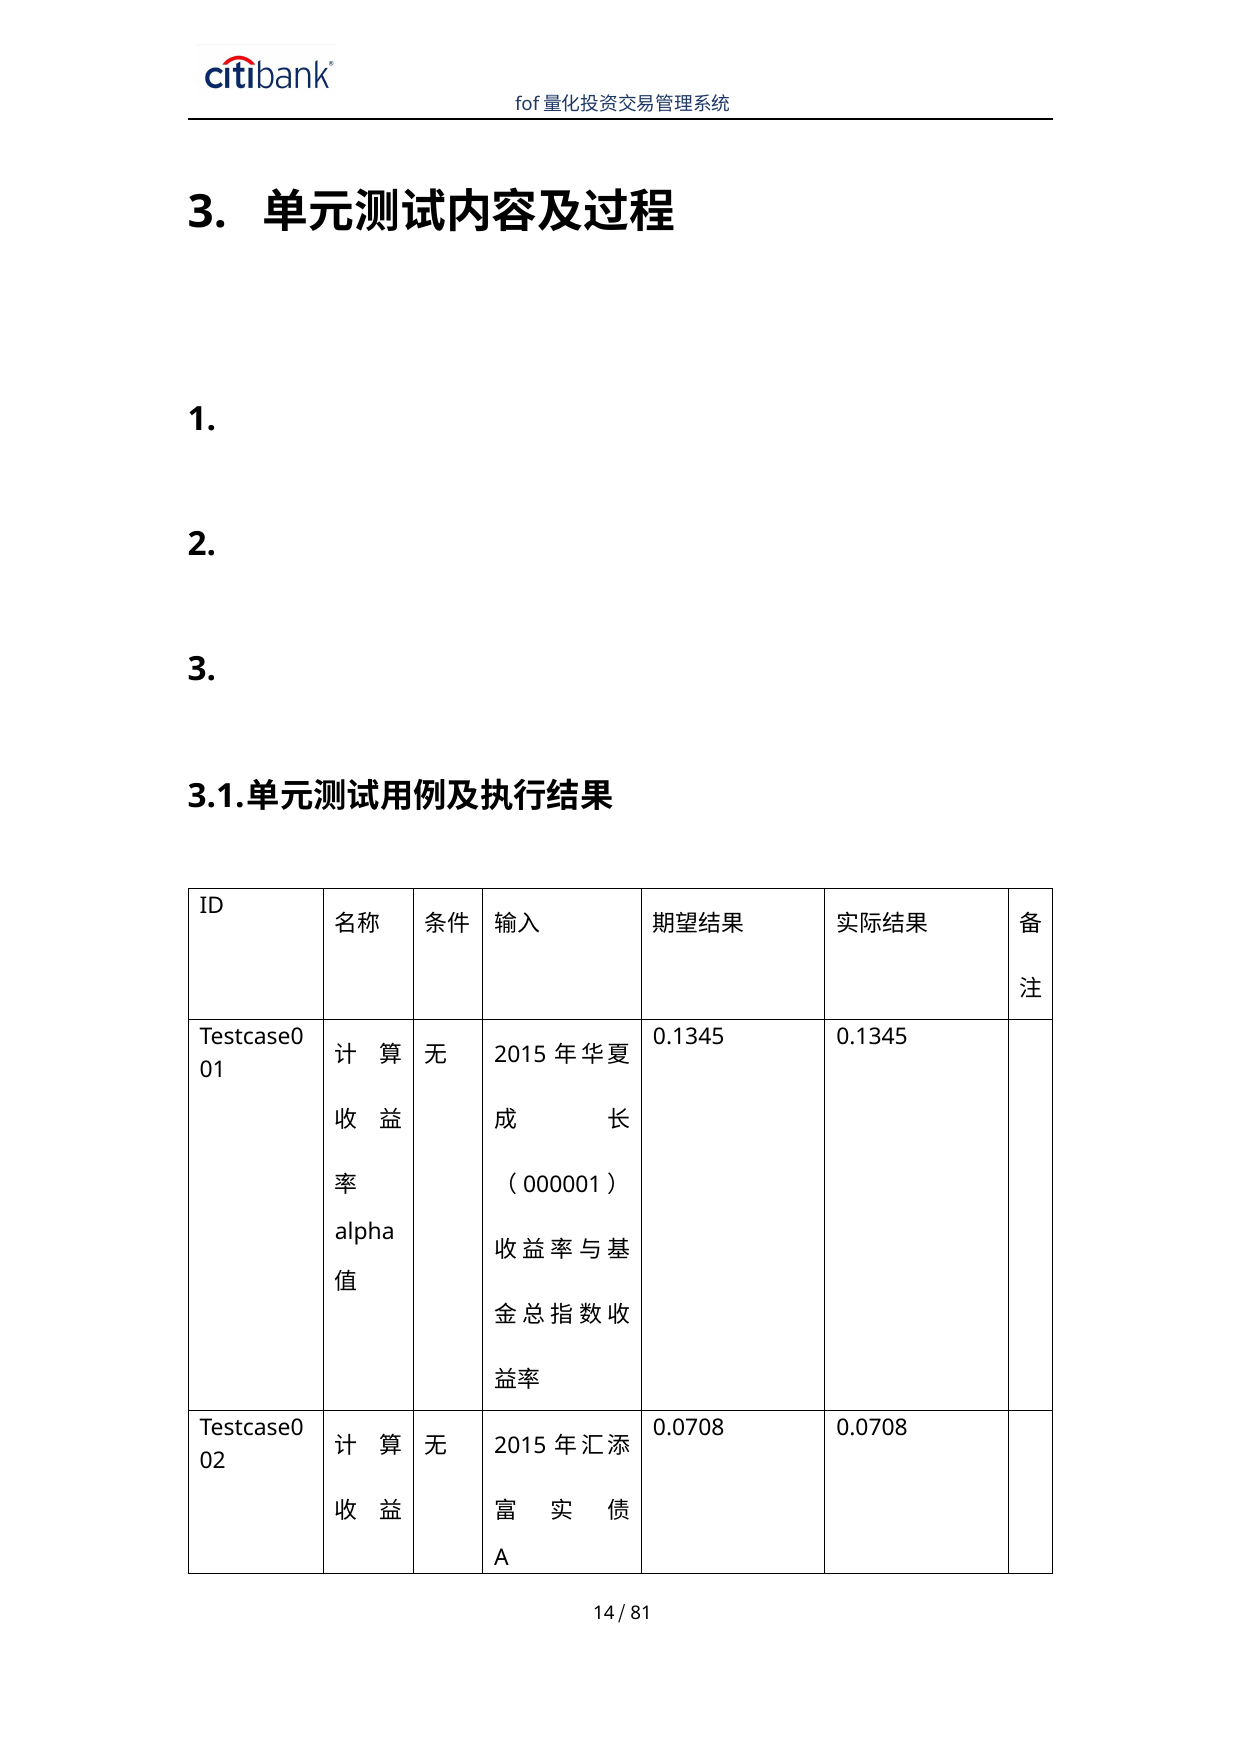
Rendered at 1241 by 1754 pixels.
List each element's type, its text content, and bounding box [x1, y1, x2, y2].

table_header 期望结果 [642, 889, 824, 1019]
table_header 名称 [324, 889, 413, 1019]
table_header 备注 [1009, 889, 1052, 1019]
table_cell 0.0708 [642, 1411, 824, 1573]
table_cell [1009, 1411, 1052, 1573]
table_cell [1009, 1020, 1052, 1410]
table_cell 计算收益率alpha值 [324, 1411, 413, 1573]
table_header 输入 [483, 889, 641, 1019]
table_cell 0.1345 [642, 1020, 824, 1410]
table_cell 无 [414, 1020, 482, 1410]
table_cell Testcase002 [189, 1411, 323, 1573]
table_cell 计算收益率alpha值 [324, 1020, 413, 1410]
table_cell 0.0708 [825, 1411, 1008, 1573]
table_cell 2015年华夏成长（000001）收益率与基金总指数收益率 [483, 1020, 641, 1410]
table_cell 无 [414, 1411, 482, 1573]
table_header 实际结果 [825, 889, 1008, 1019]
picture [195, 44, 337, 99]
subtitle 单元测试用例及执行结果 [187, 760, 1053, 825]
table_header ID [189, 889, 323, 1019]
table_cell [483, 1411, 641, 1573]
subtitle 单元测试内容及过程 [187, 159, 1053, 256]
table_cell 0.1345 [825, 1020, 1008, 1410]
table_header 条件 [414, 889, 482, 1019]
table_cell Testcase001 [189, 1020, 323, 1410]
